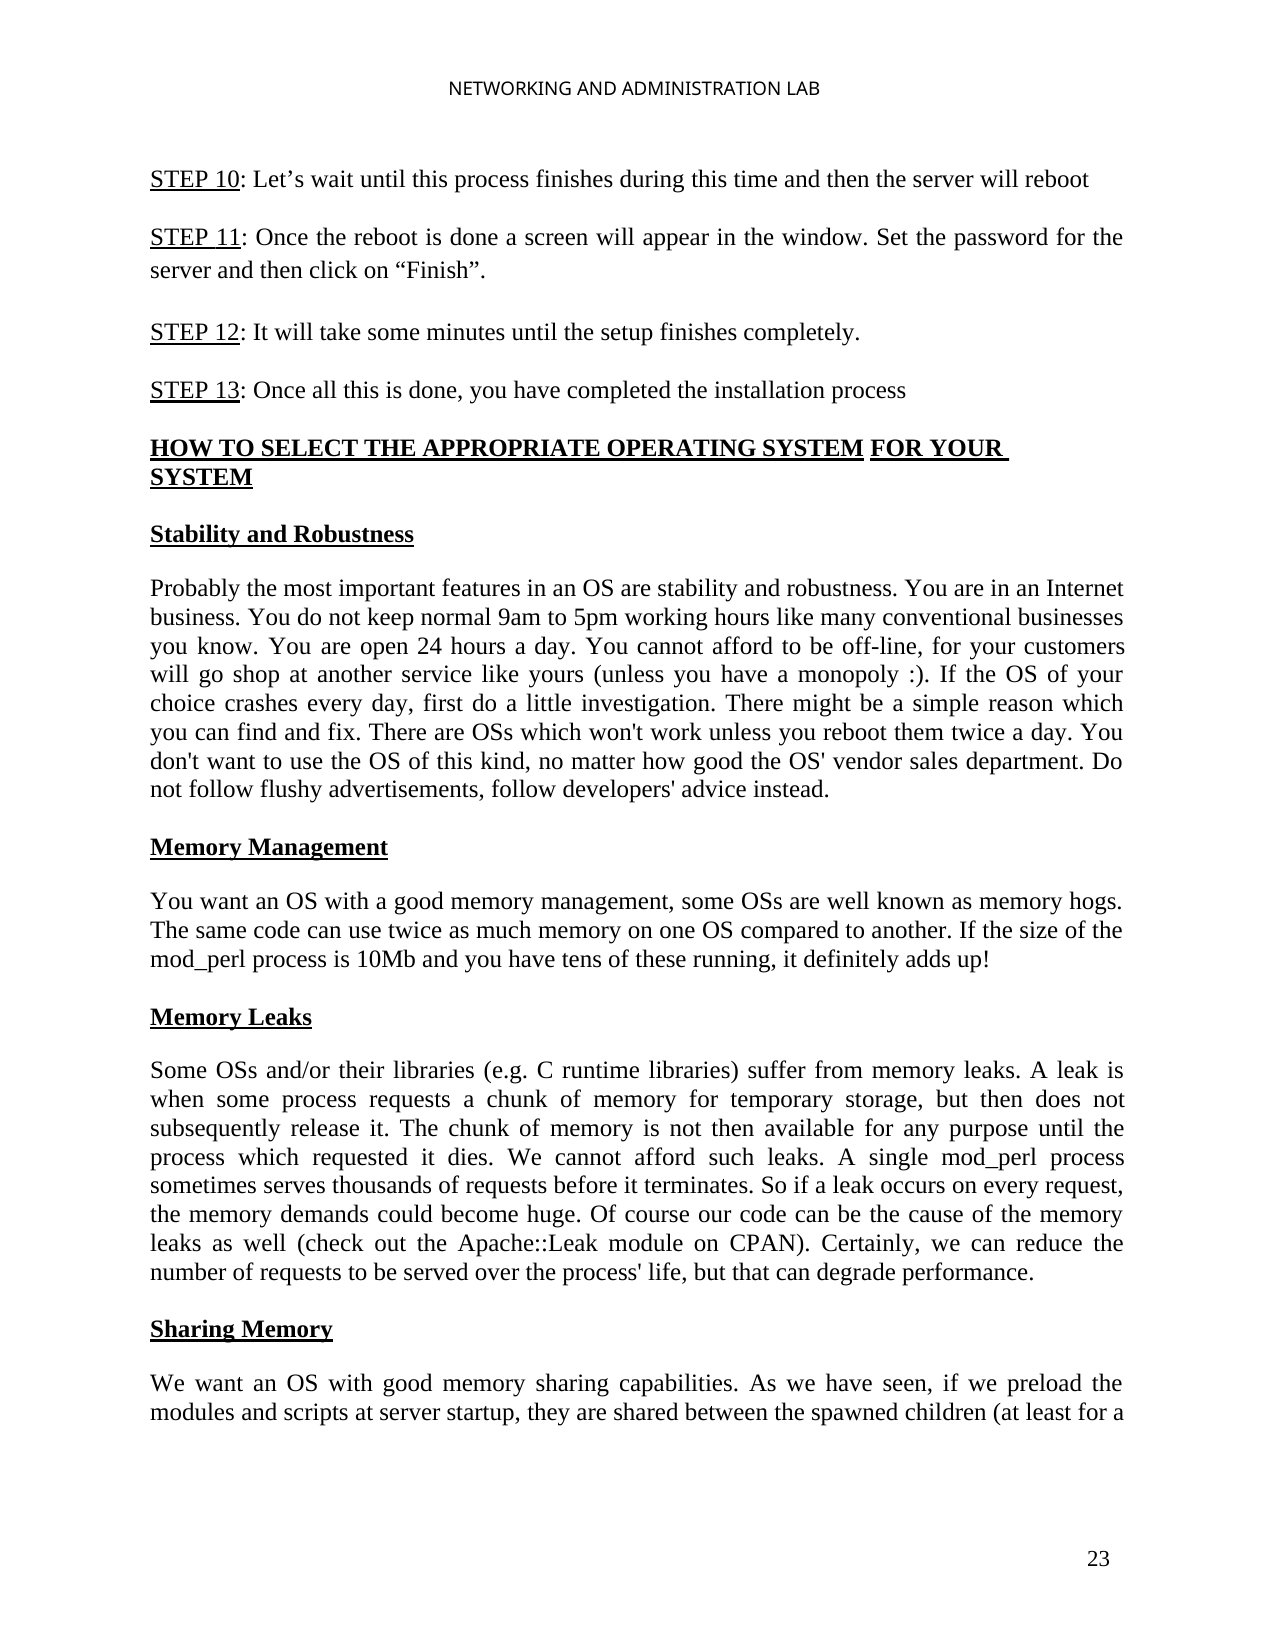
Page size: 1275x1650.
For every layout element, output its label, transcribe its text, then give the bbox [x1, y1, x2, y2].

subtitle HOW TO SELECT THE APPROPRIATE OPERATING SYSTEM FOR YOUR SYSTEM [150, 433, 1107, 490]
text Probably the most important features in an OS are stability and robustness. You are in an Internet business. You do not keep normal 9am to 5pm working hours like many conventional businesses you know. You are open 24 hours a day. You cannot afford to be off-line, for your customers will go shop at another service like yours (unless you have a monopoly :). If the OS of your choice crashes every day, first do a little investigation. There might be a simple reason which you can find and fix. There are OSs which won't work unless you reboot them twice a day. You don't want to use the OS of this kind, no matter how good the OS' vendor sales department. Do not follow flushy advertisements, follow developers' advice instead. [150, 573, 1125, 803]
subtitle Stability and Robustness [150, 519, 1275, 548]
subtitle Memory Management [150, 832, 1275, 861]
subtitle Sharing Memory [150, 1314, 1275, 1343]
text STEP 11: Once the reboot is done a screen will appear in the window. Set the password for the server and then click on “Finish”. [150, 222, 1125, 283]
text You want an OS with a good memory management, some OSs are well known as memory hogs. The same code can use twice as much memory on one OS compared to another. If the size of the mod_perl process is 10Mb and you have tens of these running, it definitely adds up! [150, 886, 1124, 972]
text STEP 12: It will take some minutes until the setup finishes completely. STEP 13: Once all this is done, you have completed the installation process [150, 317, 913, 404]
subtitle Memory Leaks [150, 1002, 1275, 1030]
text Some OSs and/or their libraries (e.g. C runtime libraries) suffer from memory leaks. A leak is when some process requests a chunk of memory for temporary storage, but then does not subsequently release it. The chunk of memory is not then available for any purpose until the process which requested it dies. We cannot afford such leaks. A single mod_perl process sometimes serves thousands of requests before it terminates. So if a leak occurs on every request, the memory demands could become huge. Of course our code can be the cause of the memory leaks as well (check out the Apache::Leak module on CPAN). Certainly, we can reduce the number of requests to be served over the process' life, but that can degrade performance. [150, 1055, 1125, 1285]
text We want an OS with good memory sharing capabilities. As we have seen, if we preload the modules and scripts at server startup, they are shared between the spawned children (at least for a [150, 1368, 1124, 1426]
text STEP 10: Let’s wait until this process finishes during this time and then the server will reboot [150, 164, 1275, 192]
